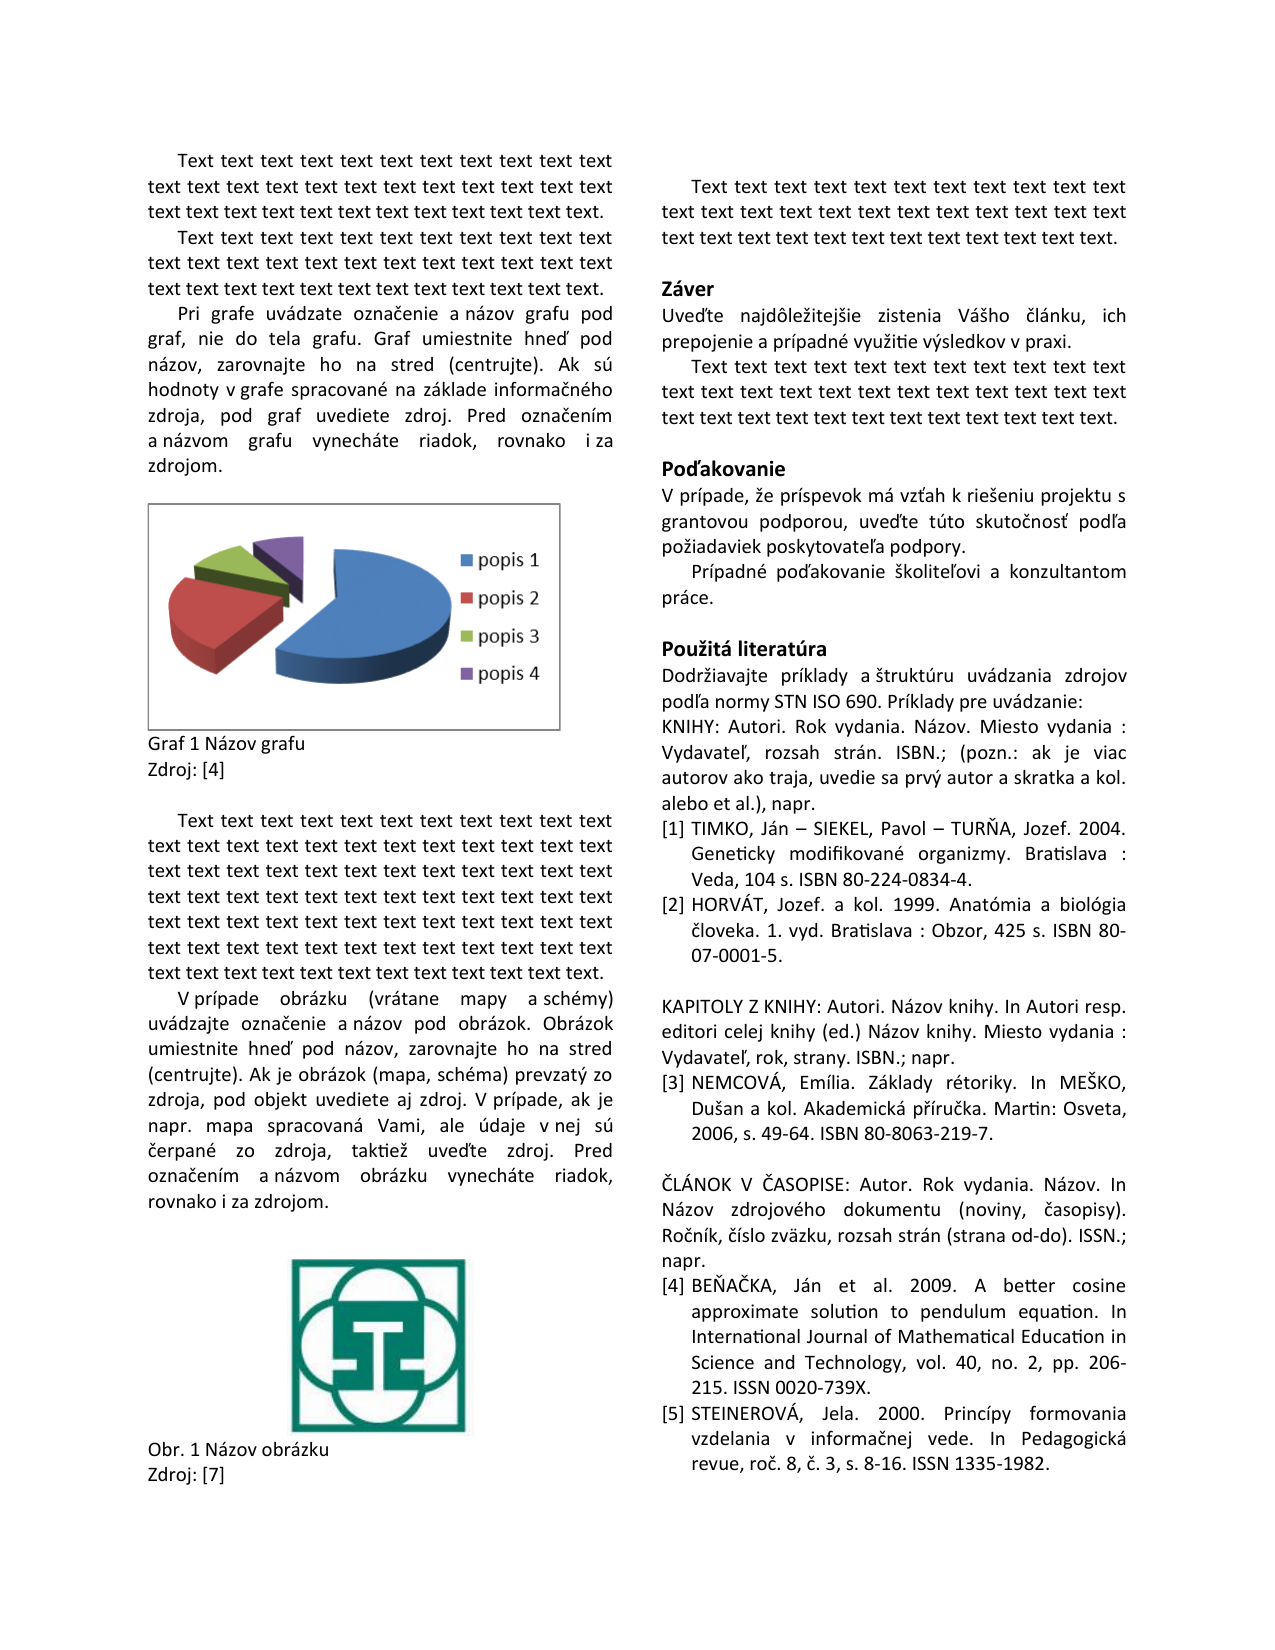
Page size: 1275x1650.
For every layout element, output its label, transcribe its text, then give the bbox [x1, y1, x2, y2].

text ČLÁNOK V ČASOPISE: Autor. Rok vydania. Názov. In Názov zdrojového dokumentu (noviny, časopisy). Ročník, číslo zväzku, rozsah strán (strana od-do). ISSN.; napr. [661, 1171, 1127, 1273]
text Text text text text text text text text text text text text text text text text text text text text text text text text text text text text text text text text text text text text text text text text text text text text text text text text text text text text text text text text text text text text text text text text text text text text text text text text text text text text text text text text text text text. [148, 807, 613, 985]
text Poďakovanie [661, 454, 1127, 482]
text Pri grafe uvádzate označenie a názov grafu pod graf, nie do tela grafu. Graf umiestnite hneď pod názov, zarovnajte ho na stred (centrujte). Ak sú hodnoty v grafe spracované na základe informačného zdroja, pod graf uvediete zdroj. Pred označením a názvom grafu vynecháte riadok, rovnako i za zdrojom. [148, 300, 613, 478]
text TIMKO, Ján – SIEKEL, Pavol – TURŇA, Jozef. 2004. Geneticky modifikované organizmy. Bratislava : Veda, 104 s. ISBN 80-224-0834-4. [661, 815, 1127, 891]
text HORVÁT, Jozef. a kol. 1999. Anatómia a biológia človeka. 1. vyd. Bratislava : Obzor, 425 s. ISBN 80-07-0001-5. [661, 891, 1127, 968]
text Text text text text text text text text text text text text text text text text text text text text text text text text text text text text text text text text text text text. [661, 353, 1127, 429]
text Prípadné poďakovanie školiteľovi a konzultantom práce. [661, 559, 1127, 609]
text STEINEROVÁ, Jela. 2000. Princípy formovania vzdelania v informačnej vede. In Pedagogická revue, roč. 8, č. 3, s. 8-16. ISSN 1335-1982. [661, 1400, 1127, 1476]
text Obr. 1 Názov obrázku [148, 1436, 613, 1461]
text Použitá literatúra [661, 634, 1127, 663]
text V prípade, že príspevok má vzťah k riešeniu projektu s grantovou podporou, uveďte túto skutočnosť podľa požiadaviek poskytovateľa podpory. [661, 482, 1127, 559]
text BEŇAČKA, Ján et al. 2009. A better cosine approximate solution to pendulum equation. In International Journal of Mathematical Education in Science and Technology, vol. 40, no. 2, pp. 206-215. ISSN 0020-739X. [661, 1273, 1127, 1400]
picture [147, 503, 561, 731]
text Zdroj: [7] [148, 1461, 613, 1487]
text Text text text text text text text text text text text text text text text text text text text text text text text text text text text text text text text text text text text. [661, 173, 1127, 249]
picture [287, 1259, 475, 1436]
text Záver [661, 274, 1127, 302]
text Uveďte najdôležitejšie zistenia Vášho článku, ich prepojenie a prípadné využitie výsledkov v praxi. [661, 302, 1127, 353]
text NEMCOVÁ, Emília. Základy rétoriky. In MEŠKO, Dušan a kol. Akademická příručka. Martin: Osveta, 2006, s. 49-64. ISBN 80-8063-219-7. [661, 1069, 1127, 1146]
text Text text text text text text text text text text text text text text text text text text text text text text text text text text text text text text text text text text text. [148, 224, 613, 300]
text KNIHY: Autori. Rok vydania. Názov. Miesto vydania : Vydavateľ, rozsah strán. ISBN.; (pozn.: ak je viac autorov ako traja, uvedie sa prvý autor a skratka a kol. alebo et al.), napr. [661, 713, 1127, 815]
text V prípade obrázku (vrátane mapy a schémy) uvádzajte označenie a názov pod obrázok. Obrázok umiestnite hneď pod názov, zarovnajte ho na stred (centrujte). Ak je obrázok (mapa, schéma) prevzatý zo zdroja, pod objekt uvediete aj zdroj. V prípade, ak je napr. mapa spracovaná Vami, ale údaje v nej sú čerpané zo zdroja, taktiež uveďte zdroj. Pred označením a názvom obrázku vynecháte riadok, rovnako i za zdrojom. [148, 985, 613, 1213]
text Dodržiavajte príklady a štruktúru uvádzania zdrojov podľa normy STN ISO 690. Príklady pre uvádzanie: [661, 663, 1127, 713]
text KAPITOLY Z KNIHY: Autori. Názov knihy. In Autori resp. editori celej knihy (ed.) Názov knihy. Miesto vydania : Vydavateľ, rok, strany. ISBN.; napr. [661, 993, 1127, 1069]
text Graf 1 Názov grafu [148, 731, 613, 756]
text Zdroj: [4] [148, 756, 613, 781]
text Text text text text text text text text text text text text text text text text text text text text text text text text text text text text text text text text text text text. [148, 148, 613, 224]
